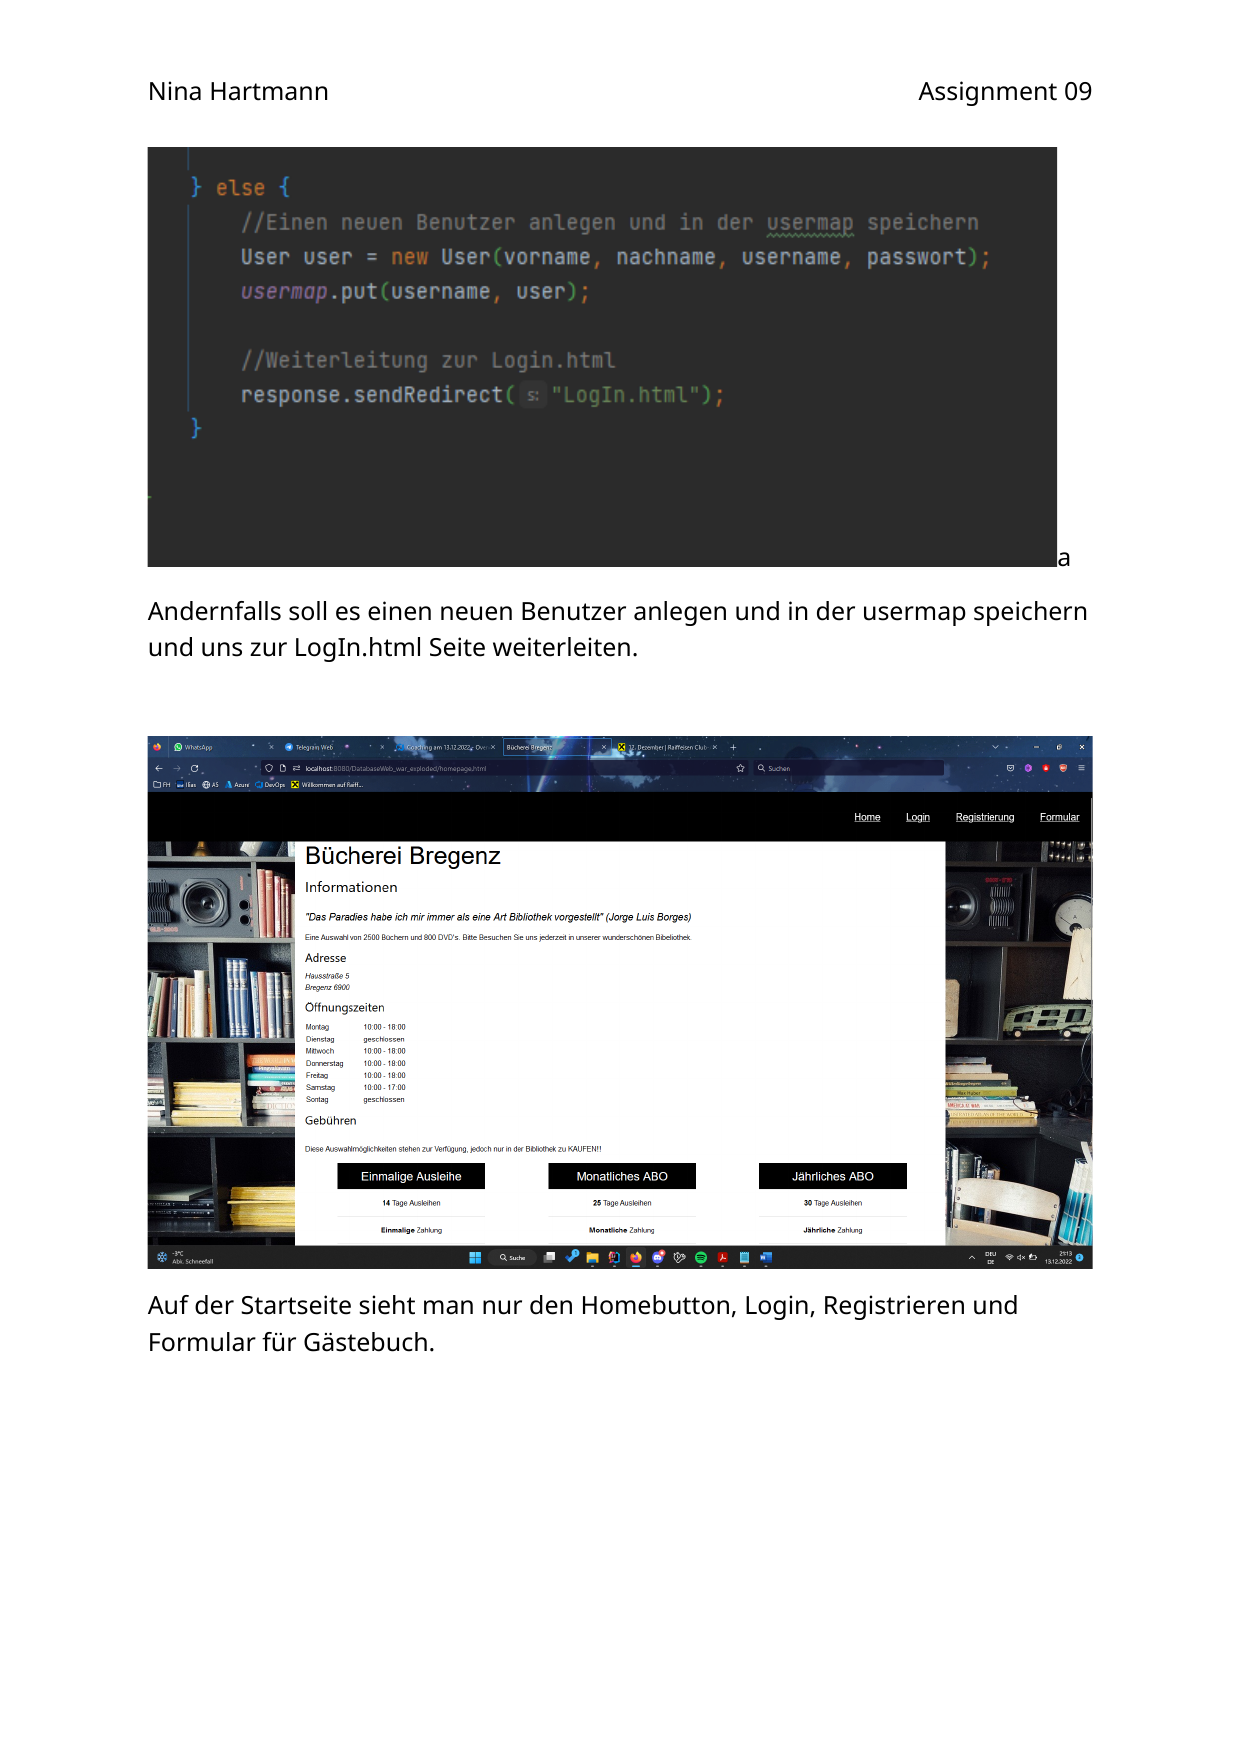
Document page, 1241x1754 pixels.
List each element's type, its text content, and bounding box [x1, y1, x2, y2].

picture [147, 147, 1058, 567]
text Auf der Startseite sieht man nur den Homebutton, Login, Registrieren und Formular für Gästebuch. [148, 1288, 1093, 1358]
picture [147, 736, 1093, 1269]
text Andernfalls soll es einen neuen Benutzer anlegen und in der usermap speichern und uns zur LogIn.html Seite weiterleiten. [148, 593, 1093, 664]
